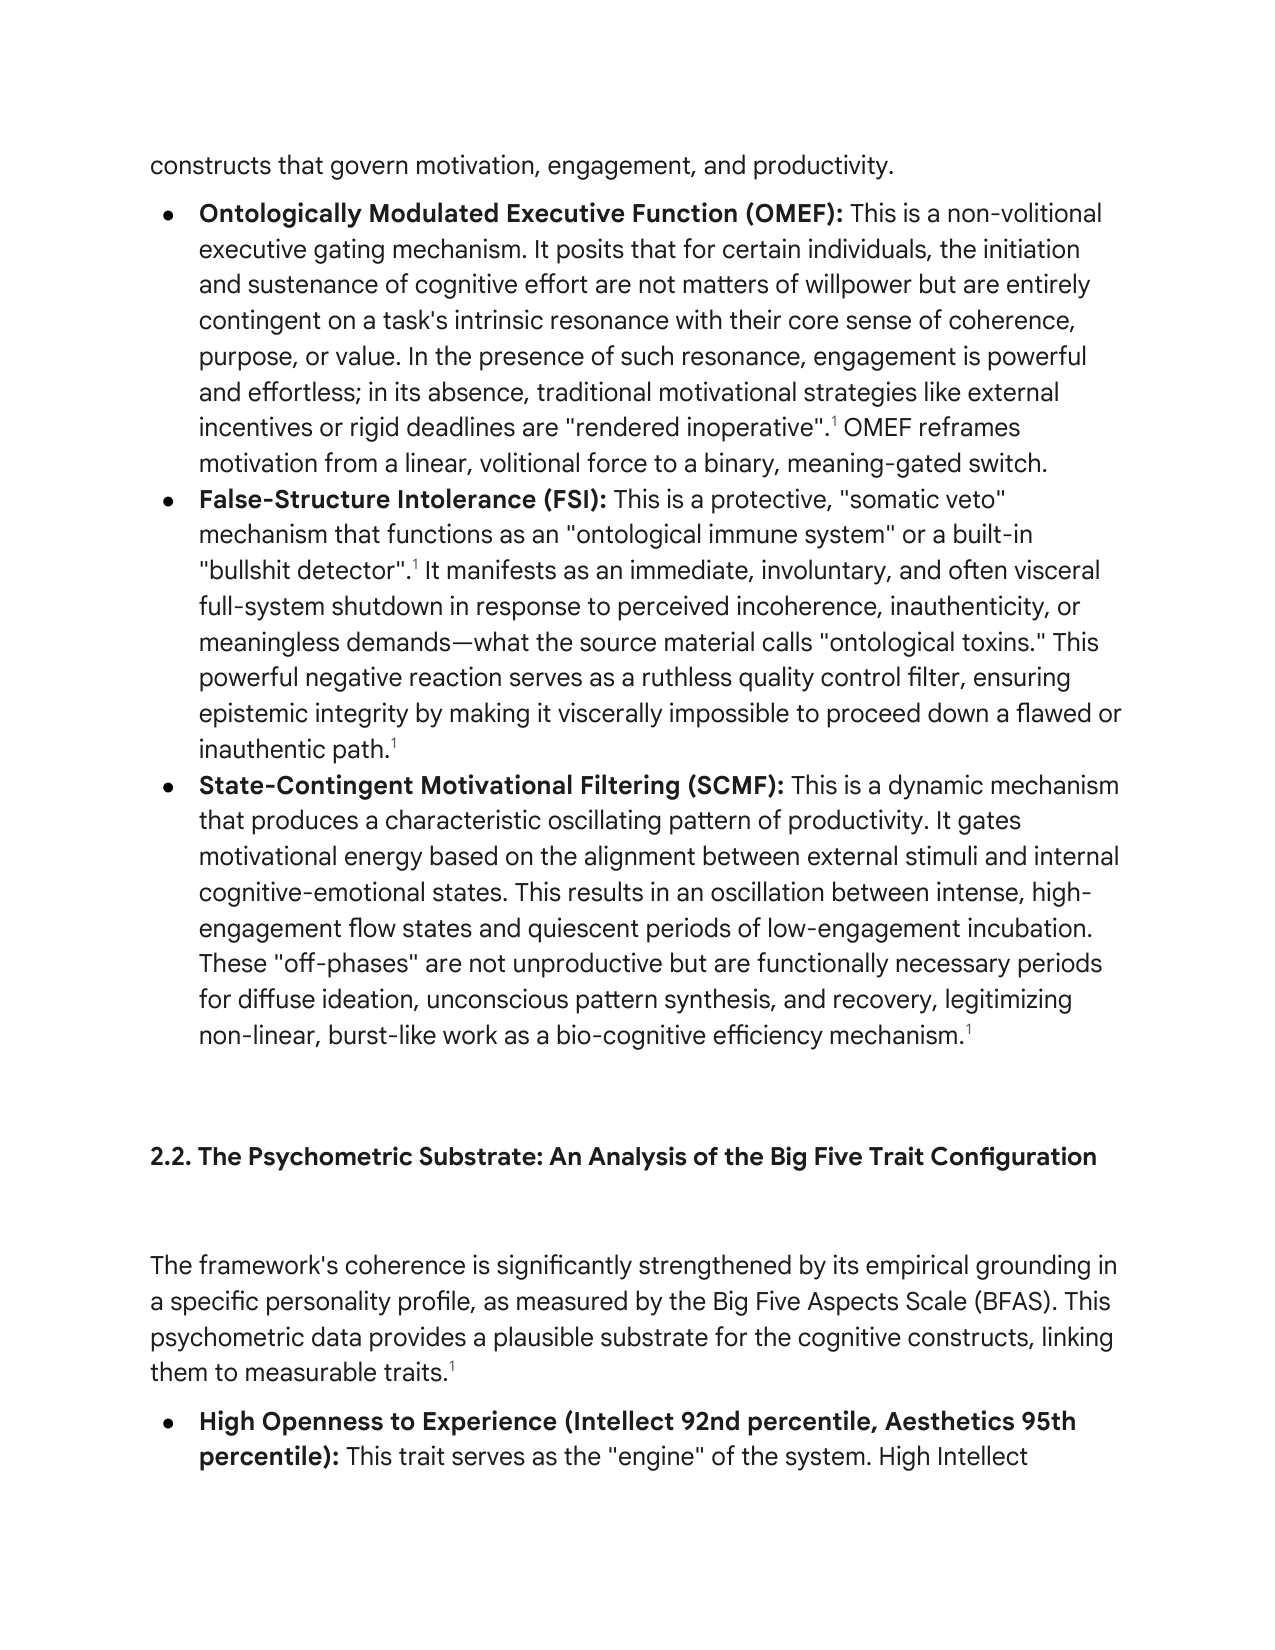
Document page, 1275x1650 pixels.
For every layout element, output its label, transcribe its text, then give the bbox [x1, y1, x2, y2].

list State-Contingent Motivational Filtering (SCMF): This is a dynamic mechanism that produces a characteristic oscillating pattern of productivity. It gates motivational energy based on the alignment between external stimuli and internal cognitive-emotional states. This results in an oscillation between intense, high-engagement flow states and quiescent periods of low-engagement incubation. These "off-phases" are not unproductive but are functionally necessary periods for diffuse ideation, unconscious pattern synthesis, and recovery, legitimizing non-linear, burst-like work as a bio-cognitive efficiency mechanism.1 [161, 770, 1125, 1051]
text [150, 150, 1125, 181]
list Ontologically Modulated Executive Function (OMEF): This is a non-volitional executive gating mechanism. It posits that for certain individuals, the initiation and sustenance of cognitive effort are not matters of willpower but are entirely contingent on a task's intrinsic resonance with their core sense of coherence, purpose, or value. In the presence of such resonance, engagement is powerful and effortless; in its absence, traditional motivational strategies like external incentives or rigid deadlines are "rendered inoperative".1 OMEF reframes motivation from a linear, volitional force to a binary, meaning-gated switch. [161, 198, 1125, 480]
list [161, 1406, 1125, 1473]
text The framework's coherence is significantly strengthened by its empirical grounding in a specific personality profile, as measured by the Big Five Aspects Scale (BFAS). This psychometric data provides a plausible substrate for the cognitive constructs, linking them to measurable traits.1 [150, 1250, 1125, 1389]
subtitle 2.2. The Psychometric Substrate: An Analysis of the Big Five Trait Configuration [150, 1141, 1125, 1173]
list False-Structure Intolerance (FSI): This is a protective, "somatic veto" mechanism that functions as an "ontological immune system" or a built-in "bullshit detector".1 It manifests as an immediate, involuntary, and often visceral full-system shutdown in response to perceived incoherence, inauthenticity, or meaningless demands—what the source material calls "ontological toxins." This powerful negative reaction serves as a ruthless quality control filter, ensuring epistemic integrity by making it viscerally impossible to proceed down a flawed or inauthentic path.1 [161, 484, 1125, 766]
